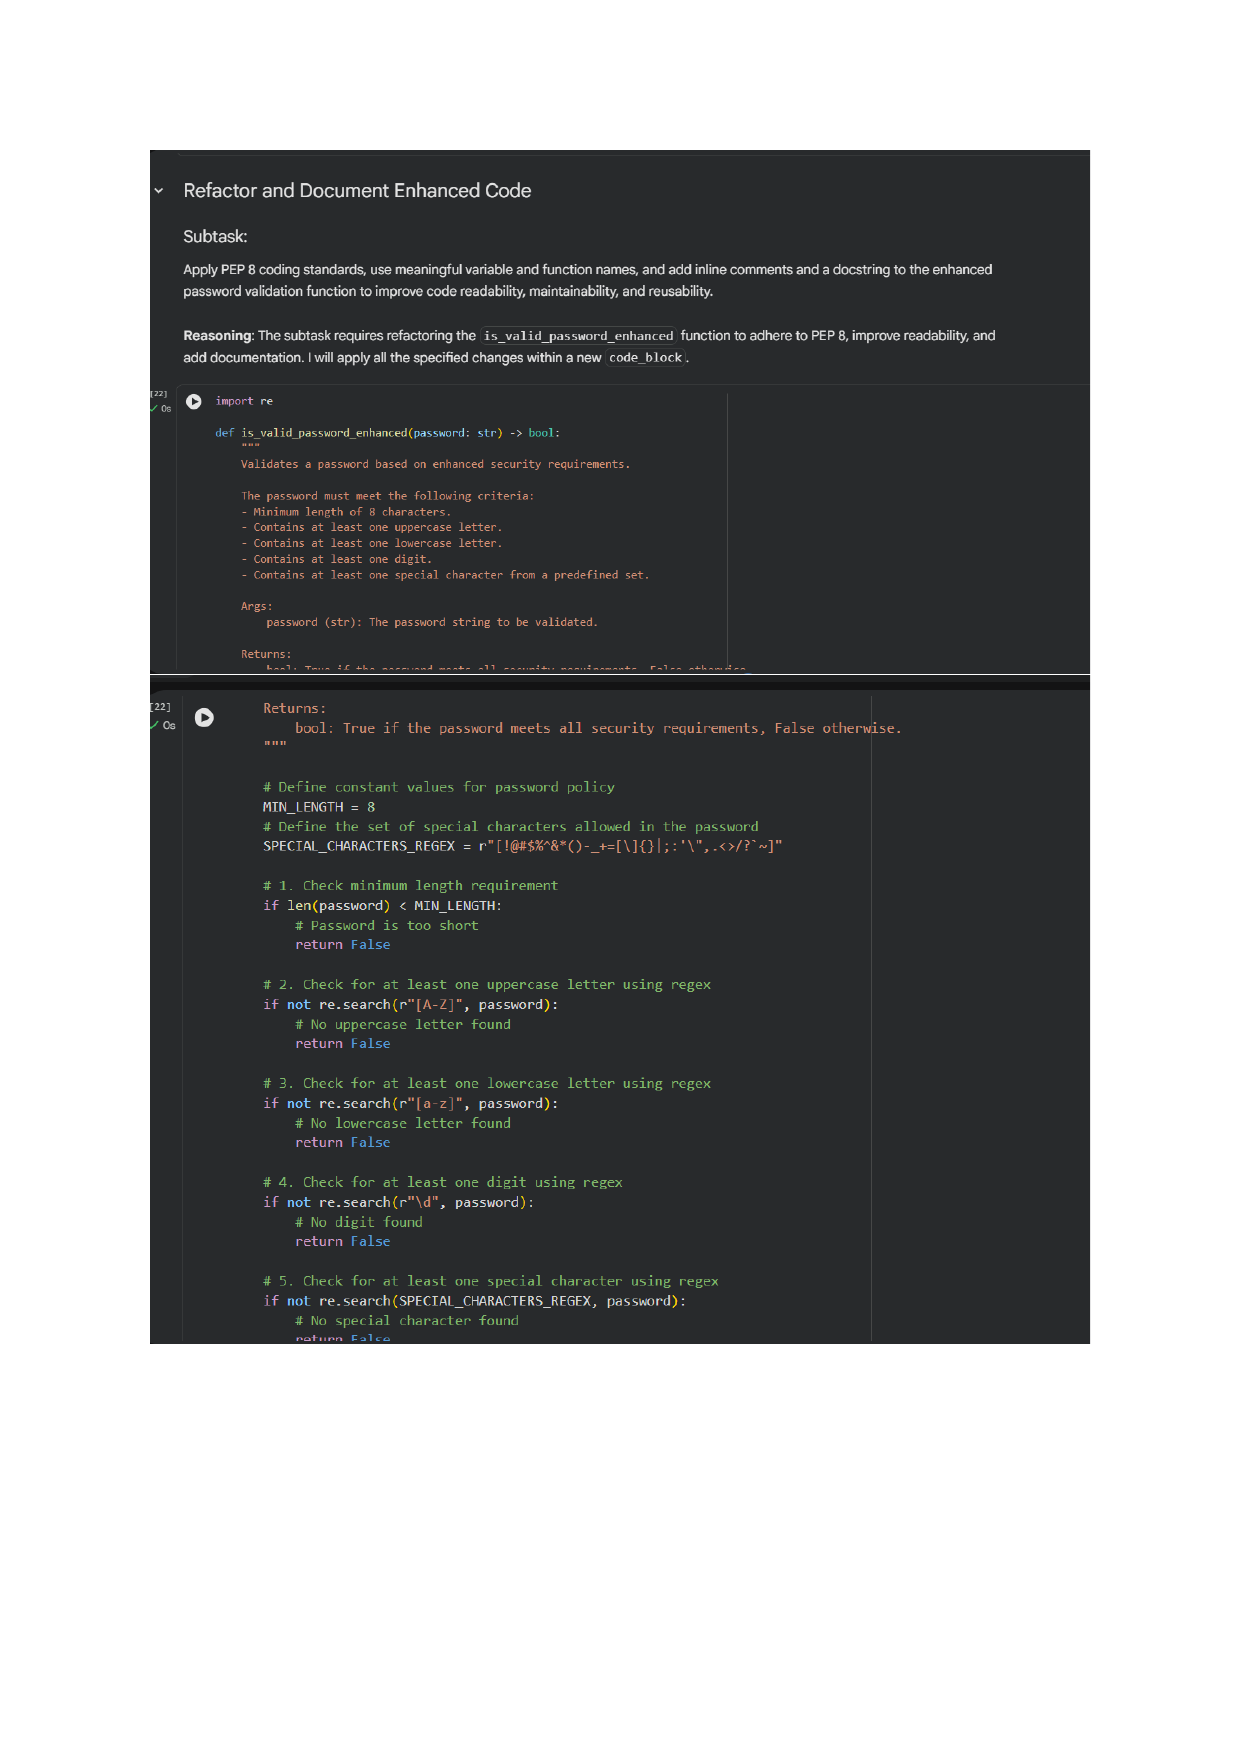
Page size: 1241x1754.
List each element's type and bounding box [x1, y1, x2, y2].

picture [150, 675, 1091, 1344]
picture [150, 150, 1091, 674]
